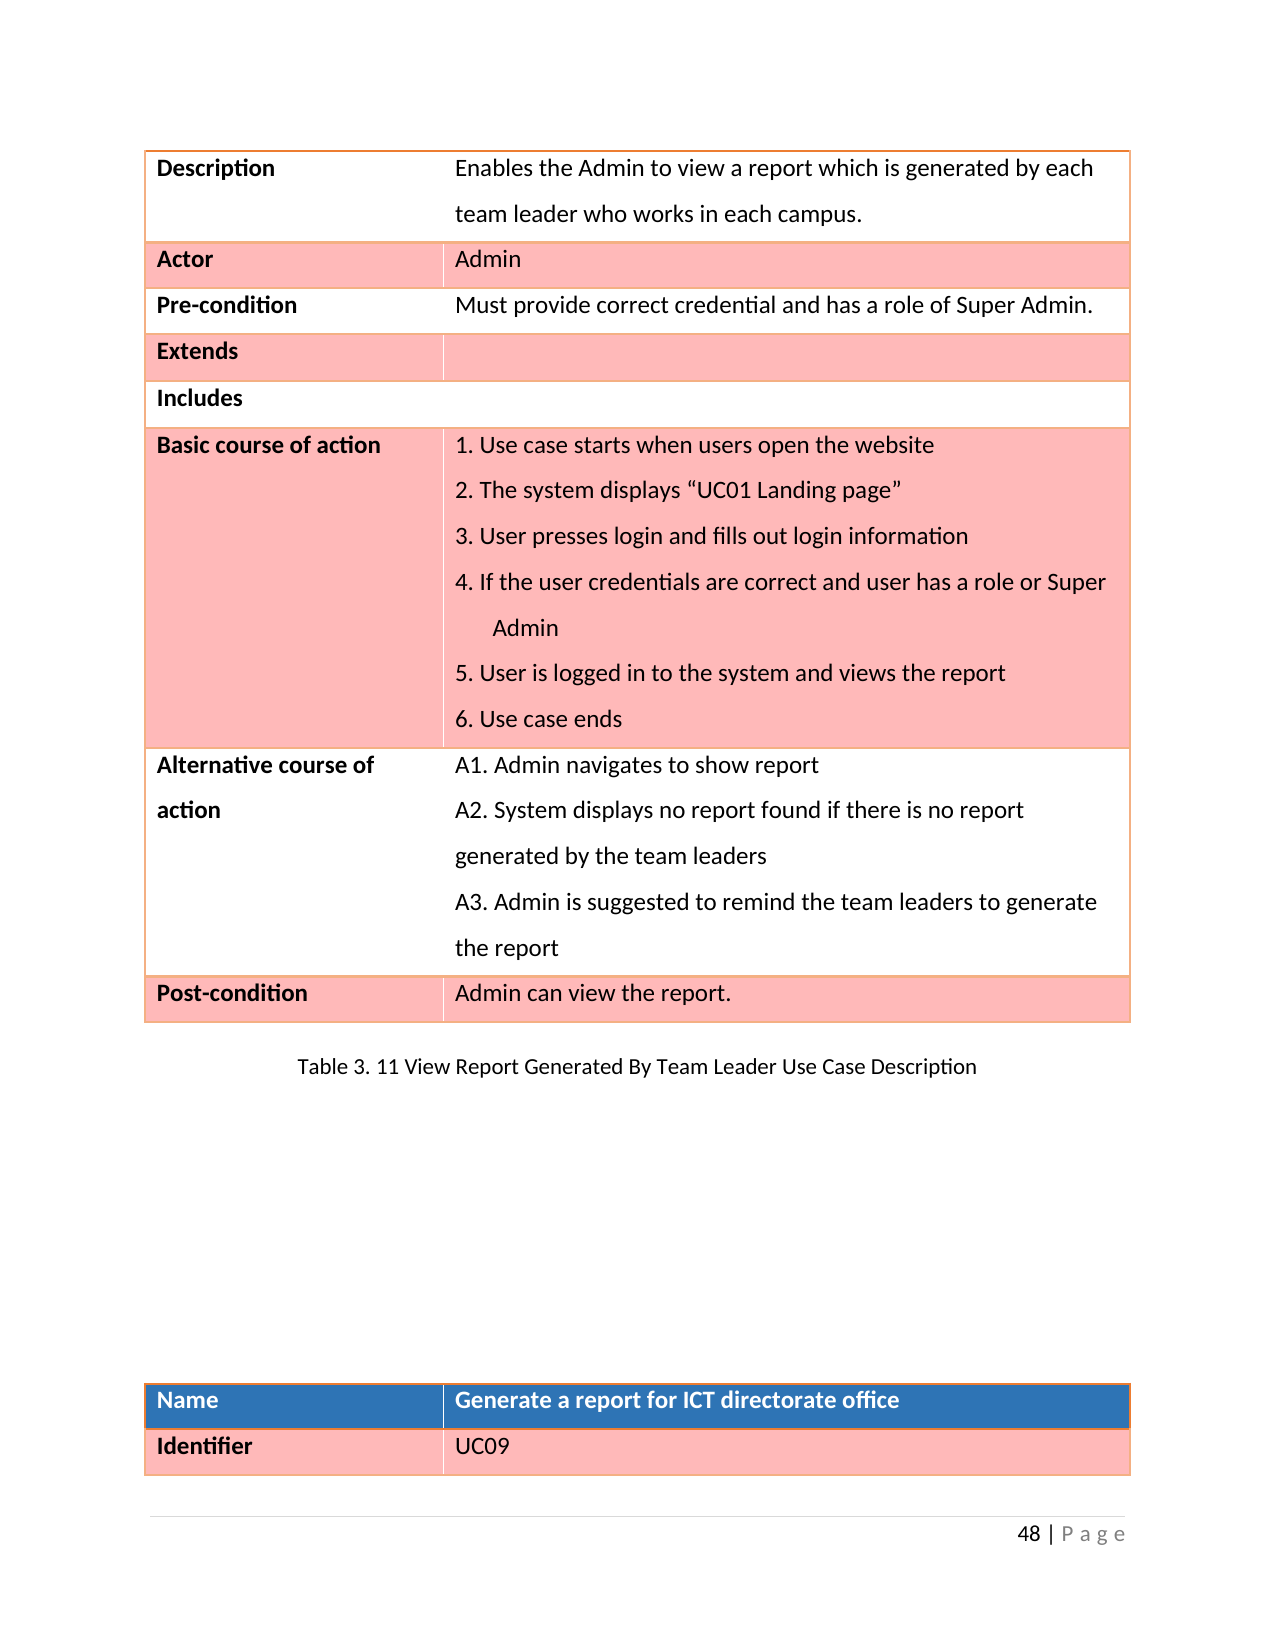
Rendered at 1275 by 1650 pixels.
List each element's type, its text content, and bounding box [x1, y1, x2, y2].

table_cell Admin [444, 244, 1129, 287]
table_cell Enables the Admin to view a report which is generated by each team leader who works in each campus. [444, 152, 1129, 241]
table_cell 1. Use case starts when users open the website 2. The system displays “UC01 Landing page” 3. User presses login and fills out login information 4. If the user credentials are correct and user has a role or Super Admin 5. User is logged in to the system and views the report 6. Use case ends [444, 429, 1129, 747]
table_cell A1. Admin navigates to show report A2. System displays no report found if there is no report generated by the team leaders A3. Admin is suggested to remind the team leaders to generate the report [444, 749, 1129, 975]
table_cell Pre-condition [146, 289, 443, 333]
table_cell Extends [146, 335, 443, 380]
table_cell Identifier [146, 1430, 443, 1474]
table_cell UC09 [444, 1430, 1129, 1474]
table_cell [444, 382, 1129, 427]
table_cell Admin can view the report. [444, 978, 1129, 1021]
table_cell Actor [146, 244, 443, 287]
table_header Generate a report for ICT directorate office [444, 1385, 1129, 1428]
table_cell Post-condition [146, 978, 443, 1021]
text Table 3. 11 View Report Generated By Team Leader Use Case Description [150, 1052, 1125, 1080]
table_header Name [146, 1385, 443, 1428]
table_cell Includes [146, 382, 443, 427]
table_cell [444, 335, 1129, 380]
table_cell Must provide correct credential and has a role of Super Admin. [444, 289, 1129, 333]
table_cell Alternative course of action [146, 749, 443, 975]
table_cell Description [146, 152, 443, 241]
table_cell Basic course of action [146, 429, 443, 747]
